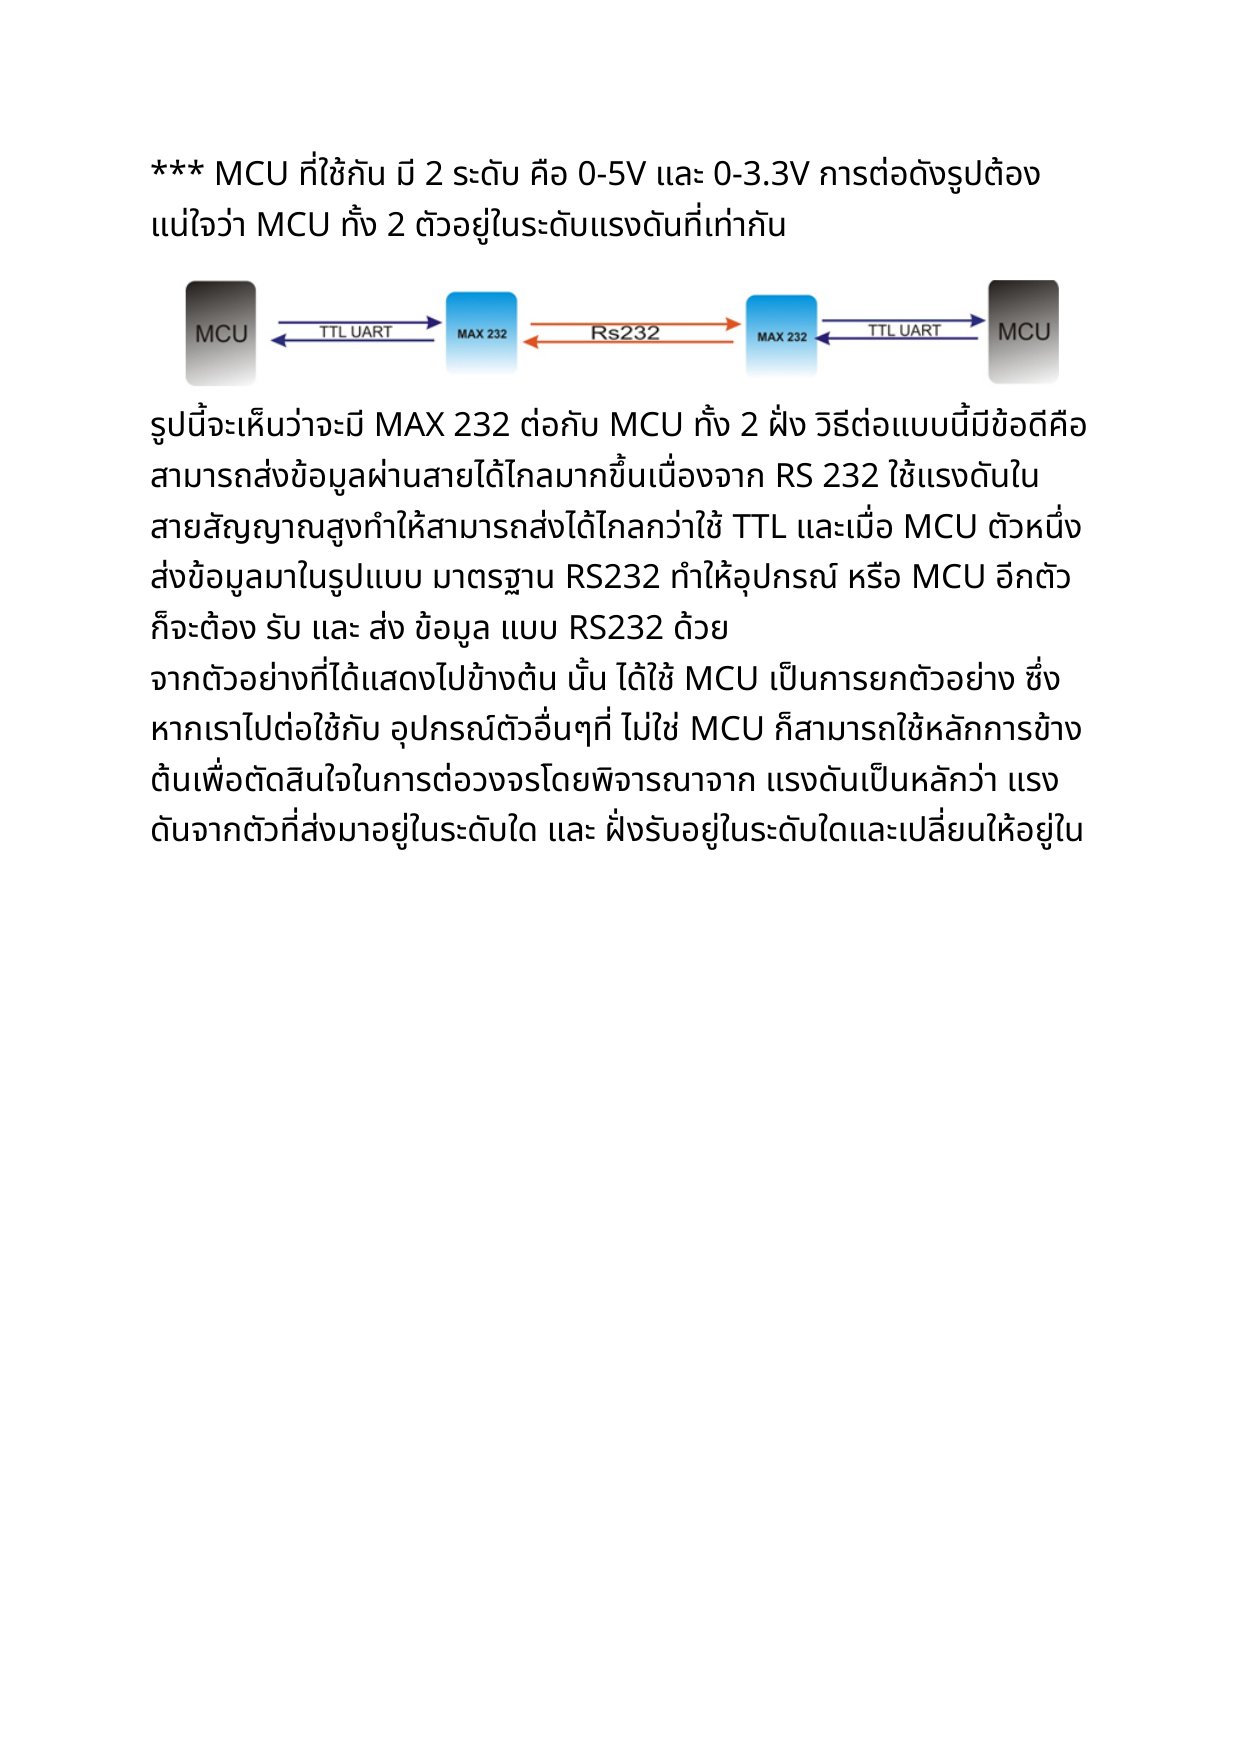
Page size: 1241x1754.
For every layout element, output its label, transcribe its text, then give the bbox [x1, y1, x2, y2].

picture [158, 251, 1082, 402]
text รูปนี้จะเห็นว่าจะมี MAX 232 ต่อกับ MCU ทั้ง 2 ฝั่ง วิธีต่อแบบนี้มีข้อดีคือสามารถส่งข้อมูลผ่านสายได้ไกลมากขึ้นเนื่องจาก RS 232 ใช้แรงดันในสายสัญญาณสูงทำให้สามารถส่งได้ไกลกว่าใช้ TTL และเมื่อ MCU ตัวหนึ่งส่งข้อมูลมาในรูปแบบ มาตรฐาน RS232 ทำให้อุปกรณ์ หรือ MCU อีกตัวก็จะต้อง รับ และ ส่ง ข้อมูล แบบ RS232 ด้วย [150, 401, 1090, 654]
text *** MCU ที่ใช้กัน มี 2 ระดับ คือ 0-5V และ 0-3.3V การต่อดังรูปต้องแน่ใจว่า MCU ทั้ง 2 ตัวอยู่ในระดับแรงดันที่เท่ากัน [150, 150, 1090, 251]
text จากตัวอย่างที่ได้แสดงไปข้างต้น นั้น ได้ใช้ MCU เป็นการยกตัวอย่าง ซึ่งหากเราไปต่อใช้กับ อุปกรณ์ตัวอื่นๆที่ ไม่ใช่ MCU ก็สามารถใช้หลักการข้างต้นเพื่อตัดสินใจในการต่อวงจรโดยพิจารณาจาก แรงดันเป็นหลักว่า แรงดันจากตัวที่ส่งมาอยู่ในระดับใด และ ฝั่งรับอยู่ในระดับใดและเปลี่ยนให้อยู่ในระดับเดียวกั [150, 654, 1090, 856]
